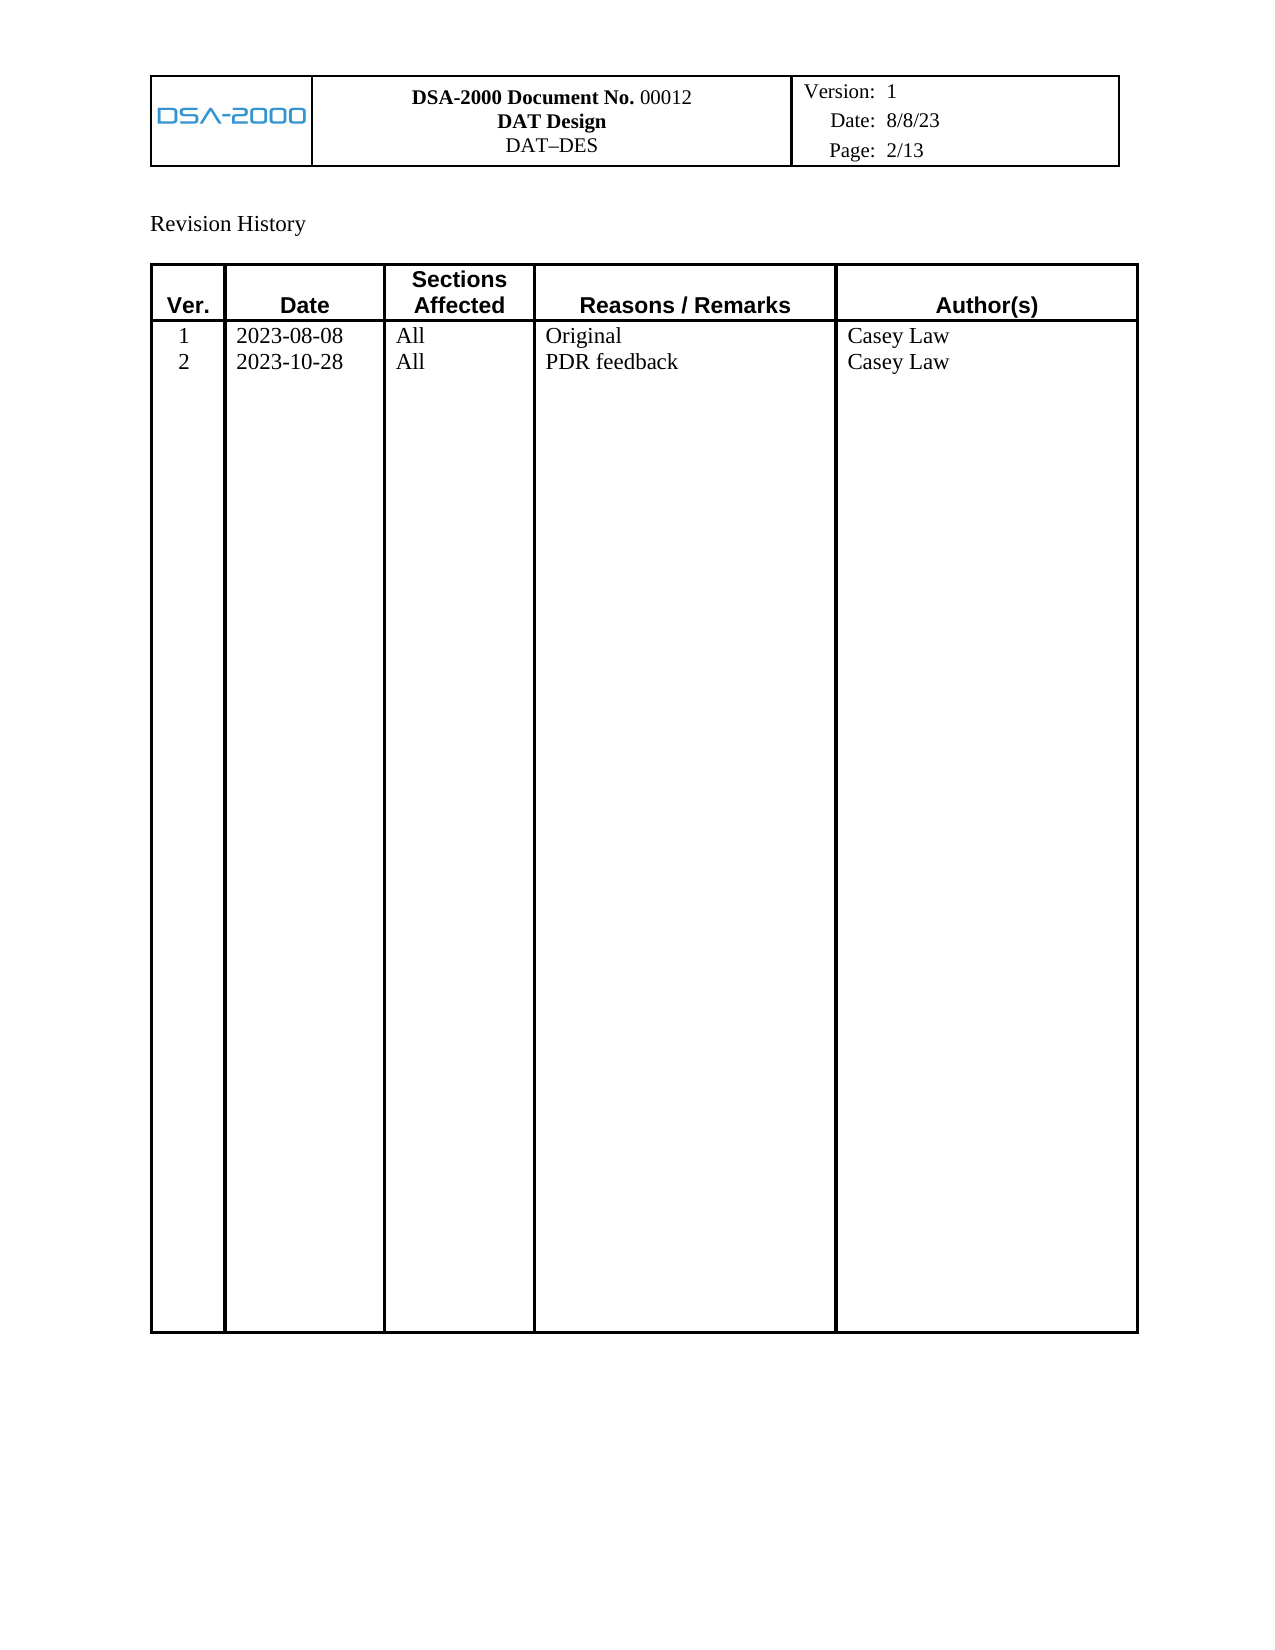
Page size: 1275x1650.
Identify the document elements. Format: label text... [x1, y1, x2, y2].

list Revision History [150, 210, 1125, 236]
table_header Reasons / Remarks [536, 266, 834, 318]
table_cell 1 2 [153, 322, 223, 1331]
table_header Date [227, 266, 383, 318]
table_cell 2023-08-08 2023-10-28 [227, 322, 383, 1331]
picture [154, 105, 309, 127]
table_cell All All [386, 322, 533, 1331]
table_cell Casey Law Casey Law [838, 322, 1136, 1331]
table_cell Original PDR feedback [536, 322, 834, 1331]
table_header Ver. [153, 266, 223, 318]
table_header Sections Affected [386, 266, 533, 318]
table_header Author(s) [838, 266, 1136, 318]
